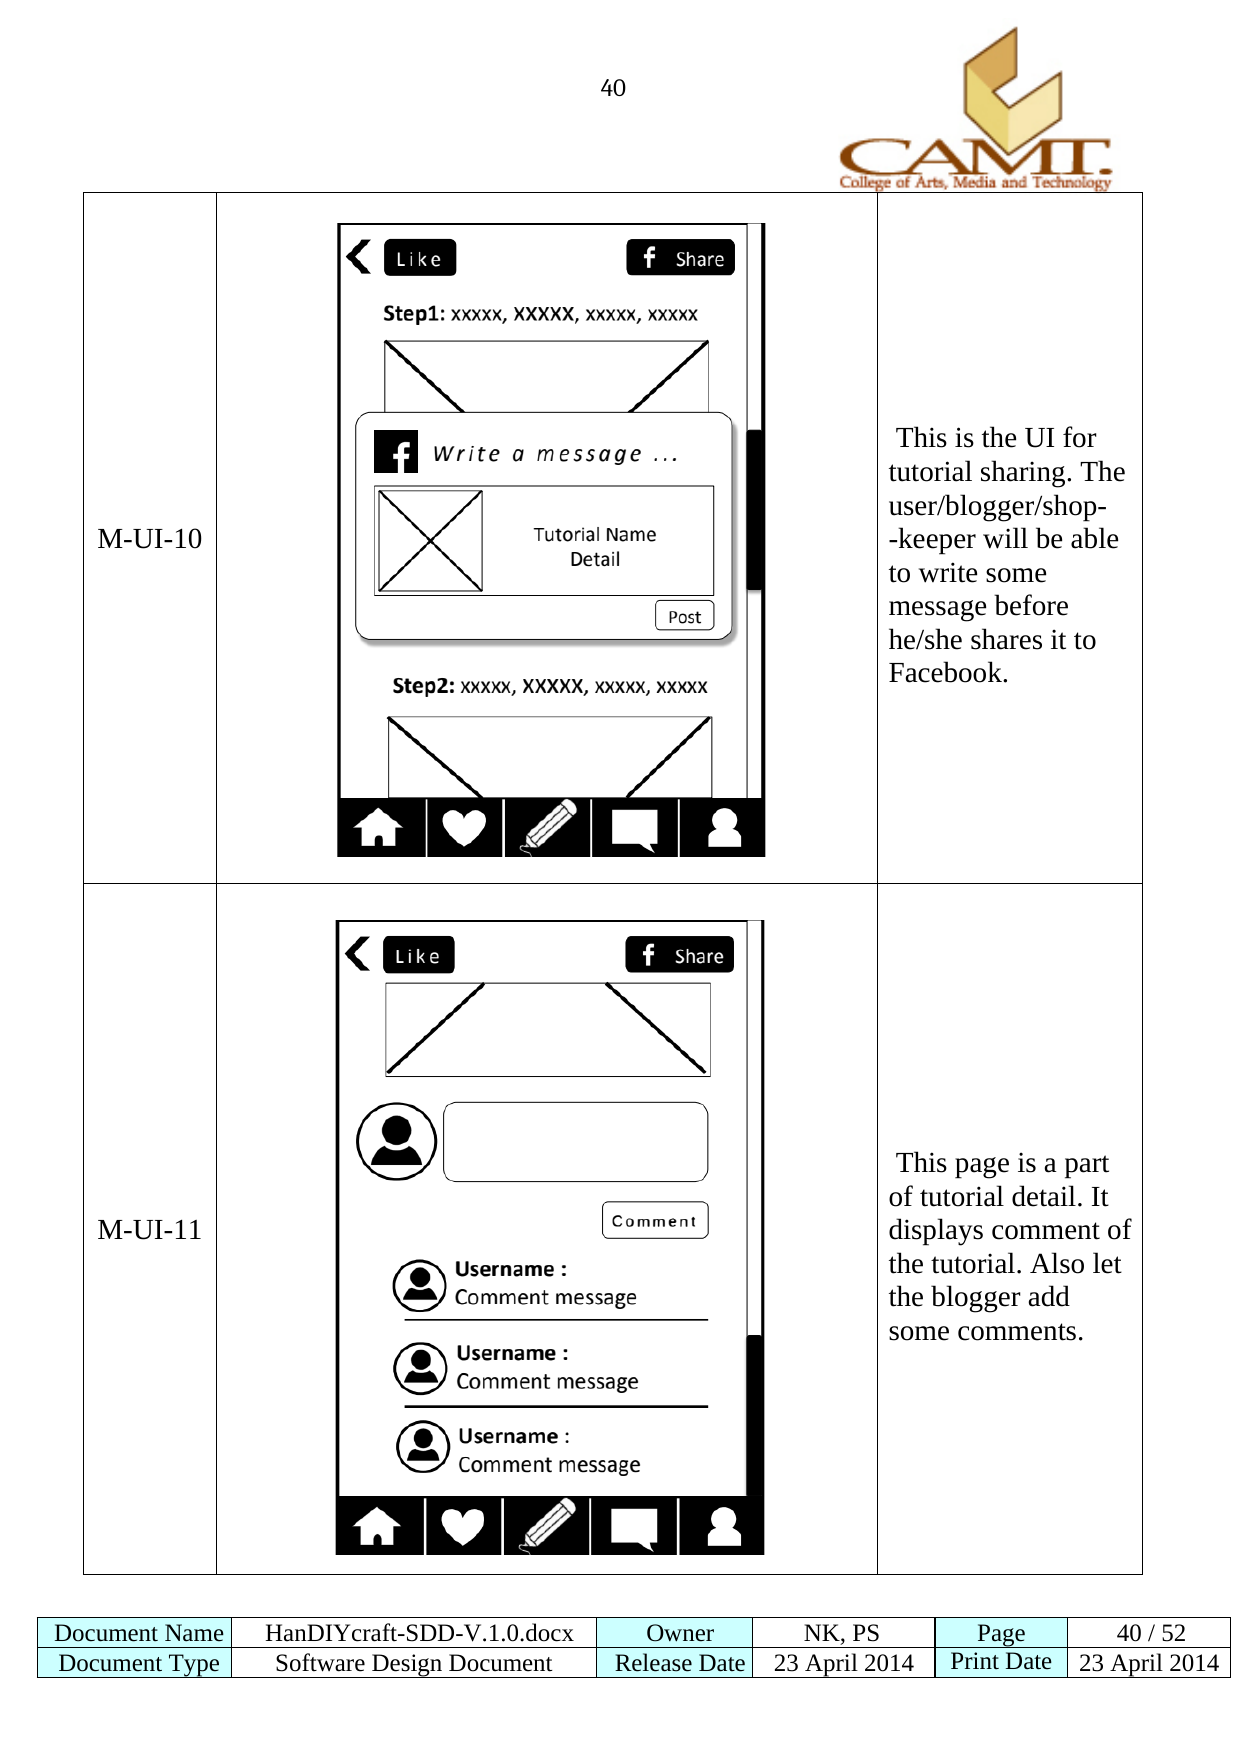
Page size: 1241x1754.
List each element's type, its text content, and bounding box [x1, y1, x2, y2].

table_cell M-UI-11 [84, 884, 216, 1574]
table_cell This page is a part of tutorial detail. It displays comment of the tutorial. Also let the blogger add some comments. [878, 884, 1142, 1574]
table_cell M-UI-10 [84, 193, 216, 883]
table_cell [217, 884, 877, 1574]
table_cell This is the UI for tutorial sharing. The user/blogger/shop- -keeper will be able to write some message before he/she shares it to Facebook. [878, 193, 1142, 883]
table_cell [217, 193, 877, 883]
picture [755, 18, 1221, 207]
